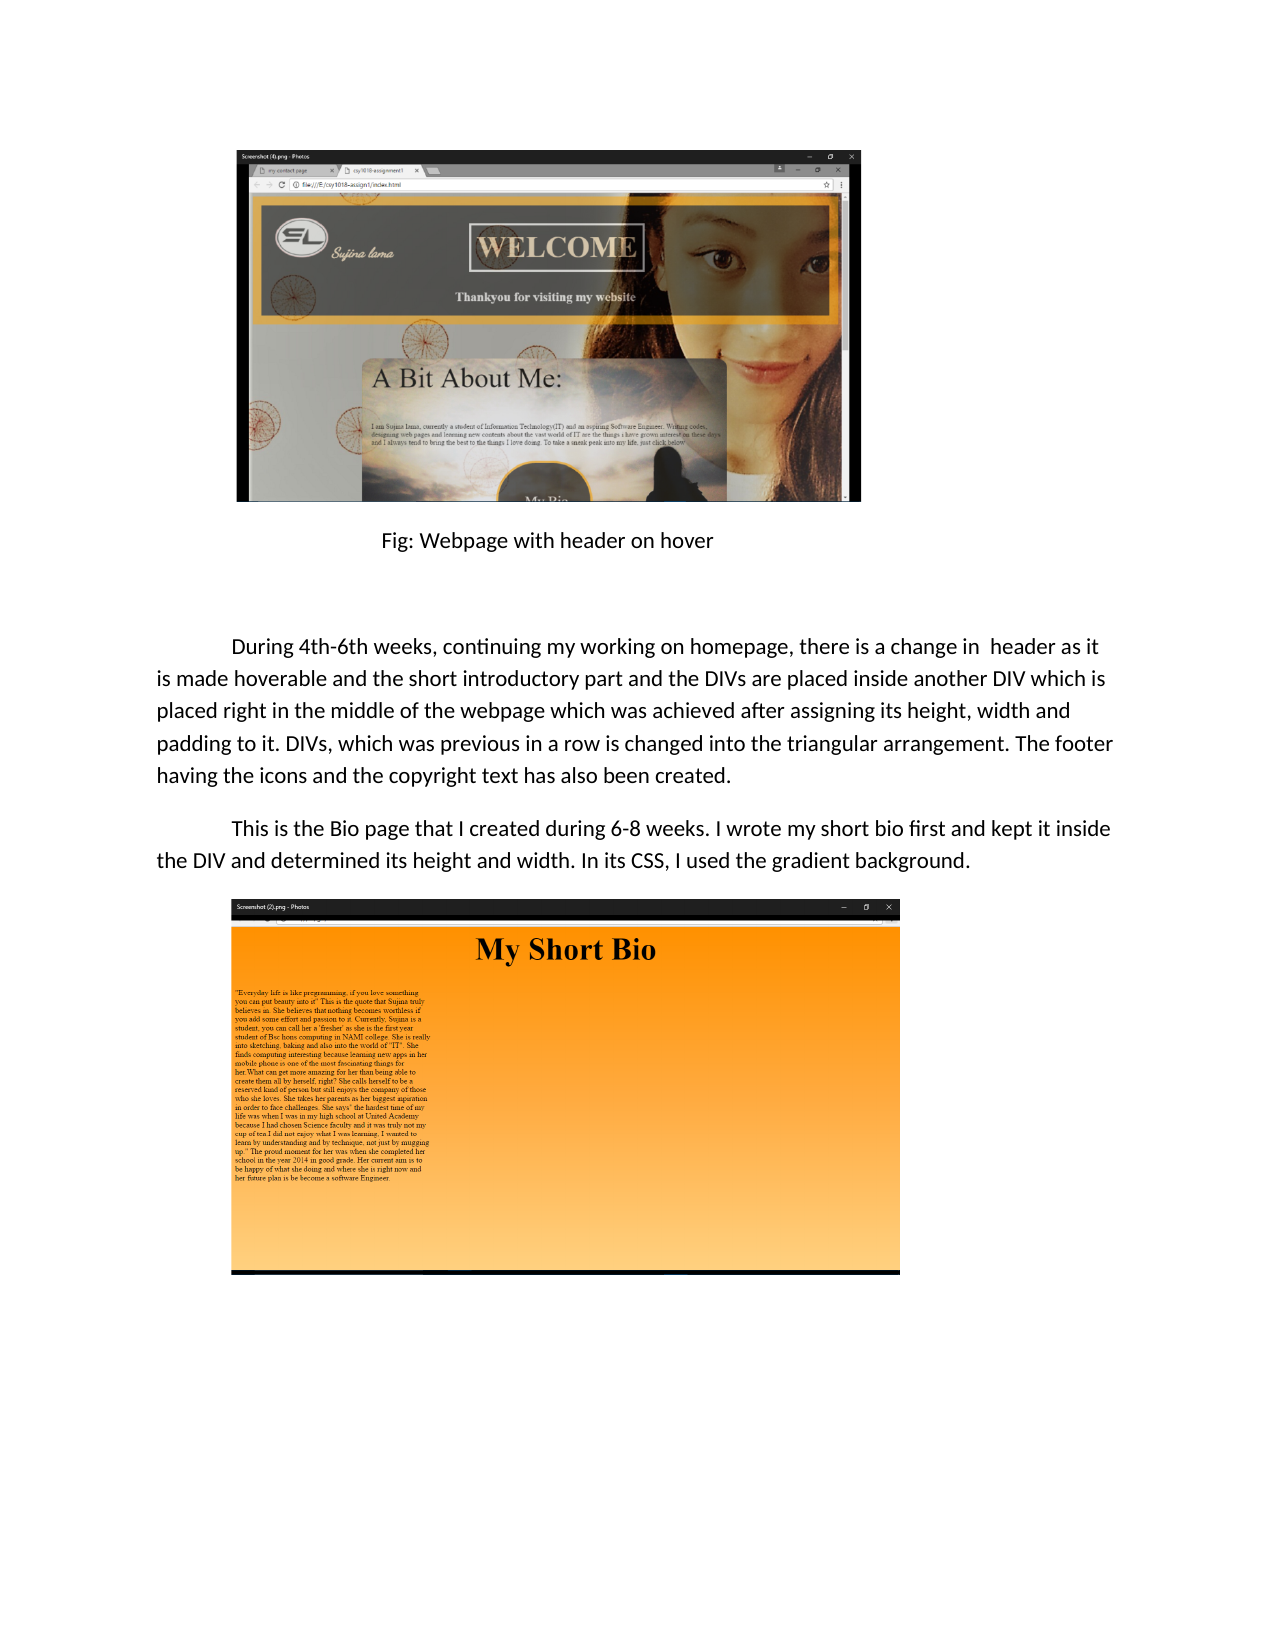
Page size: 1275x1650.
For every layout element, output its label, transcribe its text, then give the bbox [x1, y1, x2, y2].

text Fig: Webpage with header on hover [156, 526, 1118, 554]
picture [236, 150, 862, 502]
text During 4th-6th weeks, continuing my working on homepage, there is a change in header as it is made hoverable and the short introductory part and the DIVs are placed inside another DIV which is placed right in the middle of the webpage which was achieved after assigning its height, width and padding to it. DIVs, which was previous in a row is changed into the triangular arrangement. The footer having the icons and the copyright text has also been created. [156, 632, 1118, 789]
text This is the Bio page that I created during 6-8 weeks. I wrote my short bio first and kept it inside the DIV and determined its height and width. In its CSS, I used the gradient background. [156, 814, 1118, 874]
picture [231, 899, 900, 1275]
